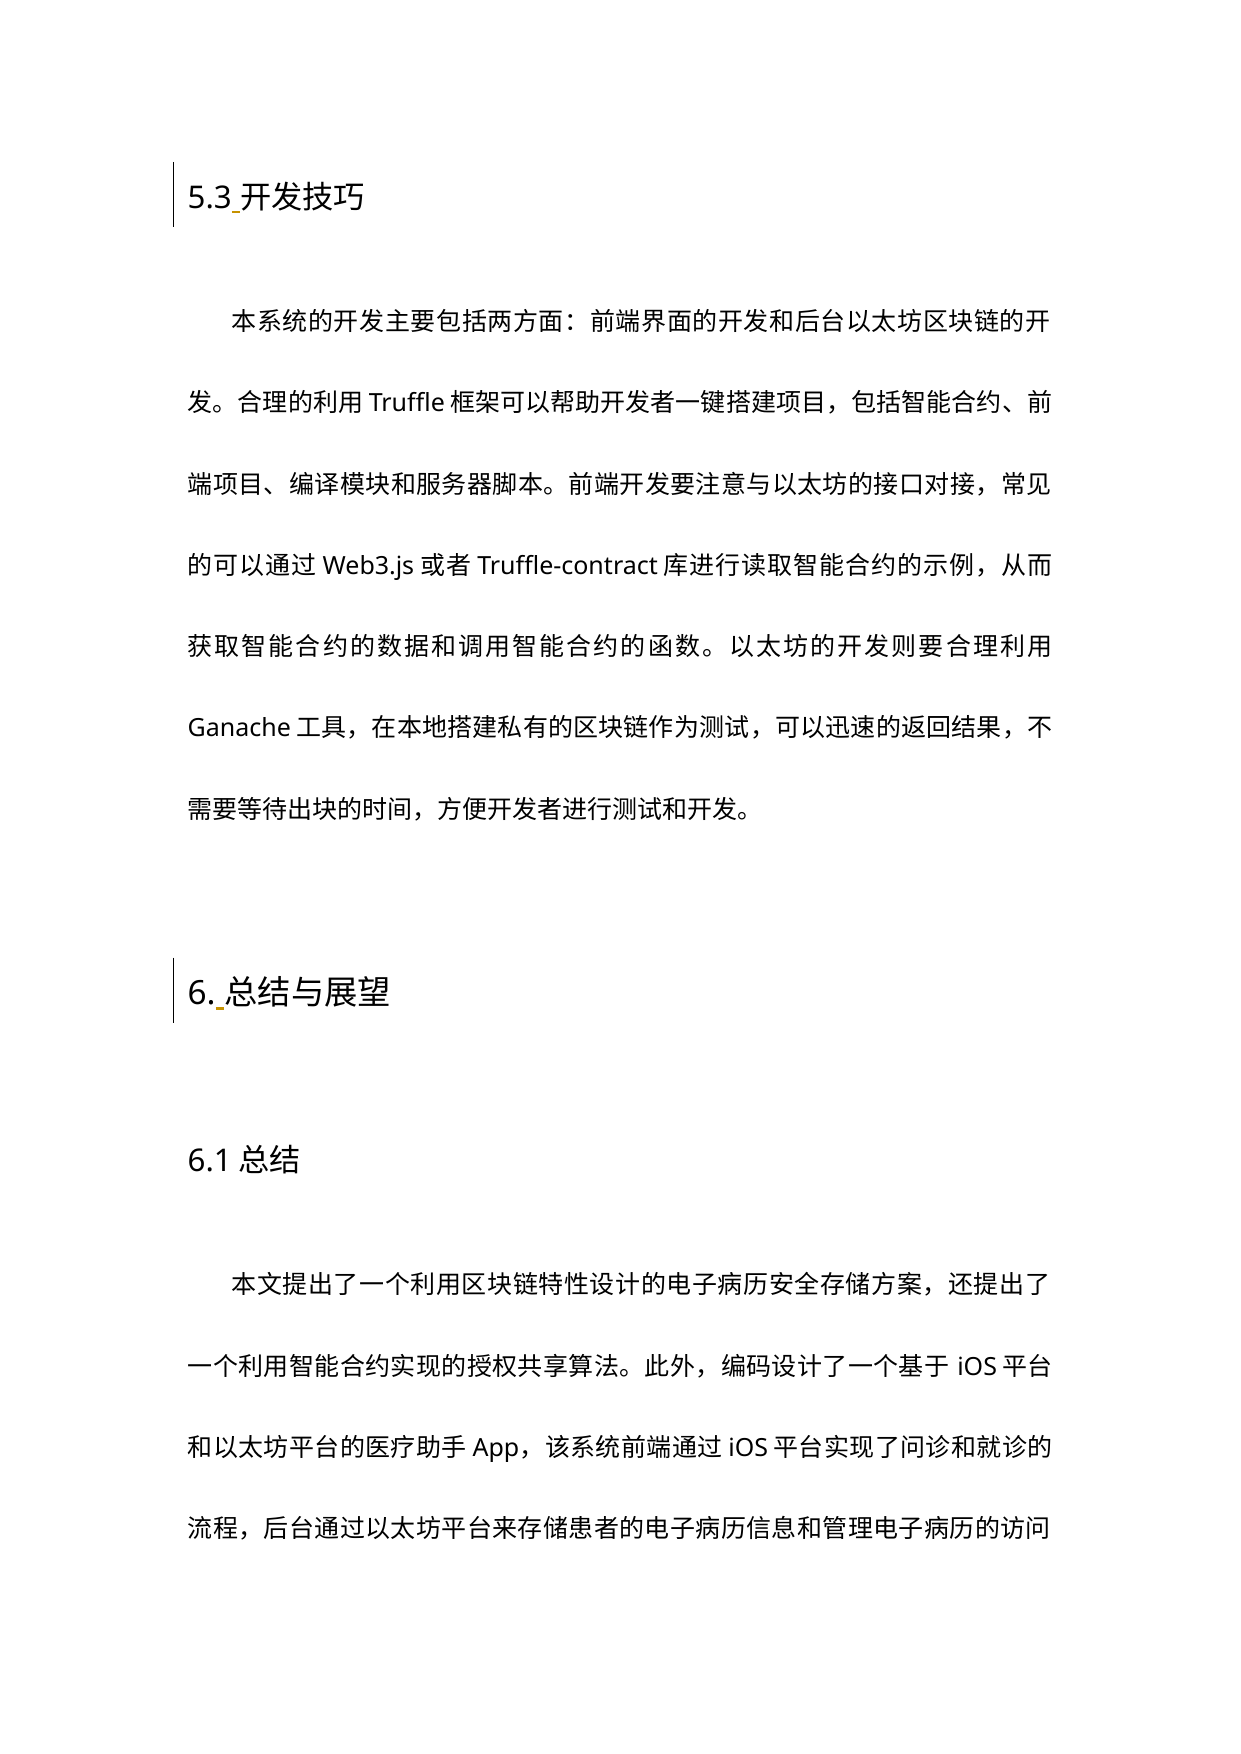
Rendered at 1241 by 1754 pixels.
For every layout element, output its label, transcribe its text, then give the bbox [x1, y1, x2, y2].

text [187, 1250, 1053, 1559]
subtitle 6.总结与展望 [187, 958, 1053, 1023]
text 本系统的开发主要包括两方面：前端界面的开发和后台以太坊区块链的开发。合理的利用Truffle框架可以帮助开发者一键搭建项目，包括智能合约、前端项目、编译模块和服务器脚本。前端开发要注意与以太坊的接口对接，常见的可以通过Web3.js或者Truffle-contract库进行读取智能合约的示例，从而获取智能合约的数据和调用智能合约的函数。以太坊的开发则要合理利用Ganache工具，在本地搭建私有的区块链作为测试，可以迅速的返回结果，不需要等待出块的时间，方便开发者进行测试和开发。 [187, 287, 1053, 840]
subtitle 6.1总结 [187, 1125, 1053, 1190]
subtitle 5.3开发技巧 [187, 162, 1053, 227]
